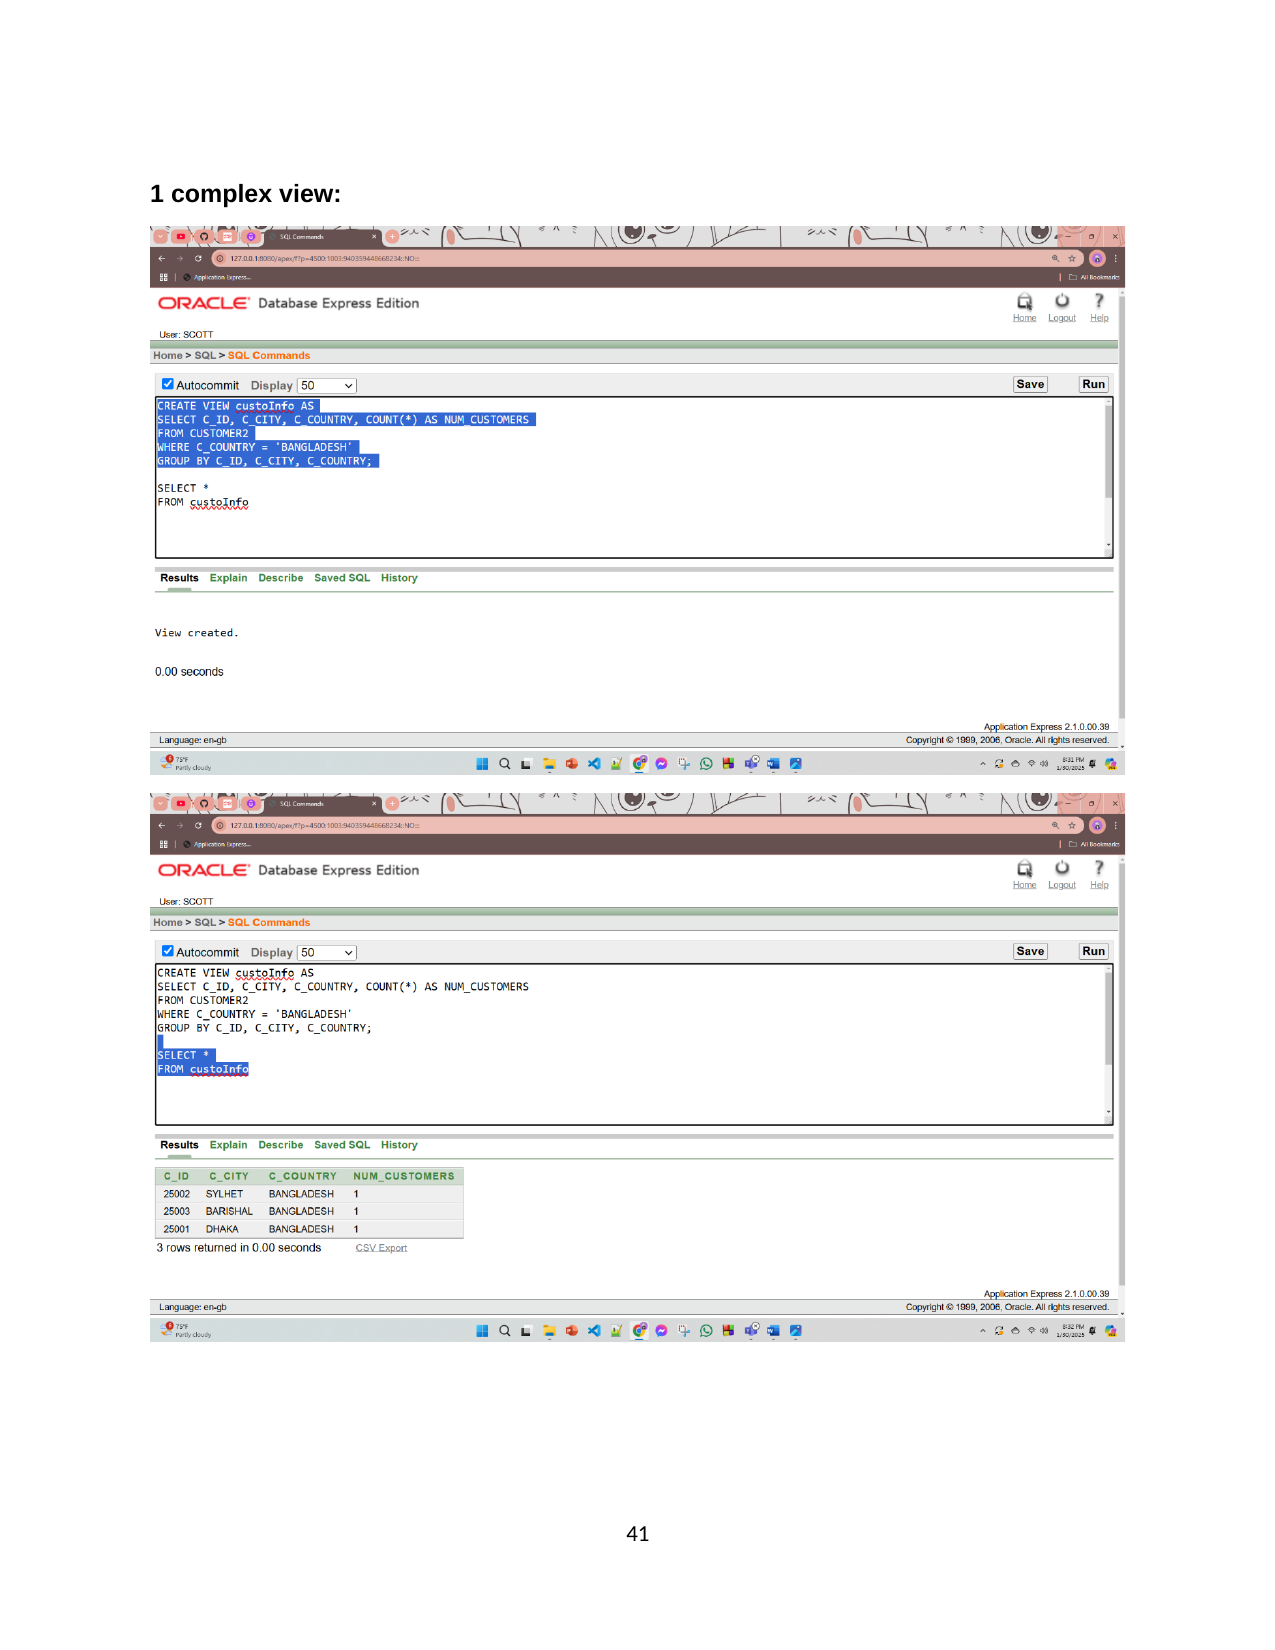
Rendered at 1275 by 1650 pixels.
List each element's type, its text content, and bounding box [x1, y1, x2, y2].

text 1 complex view: [150, 150, 1125, 207]
picture [150, 793, 1125, 1342]
picture [150, 226, 1125, 775]
